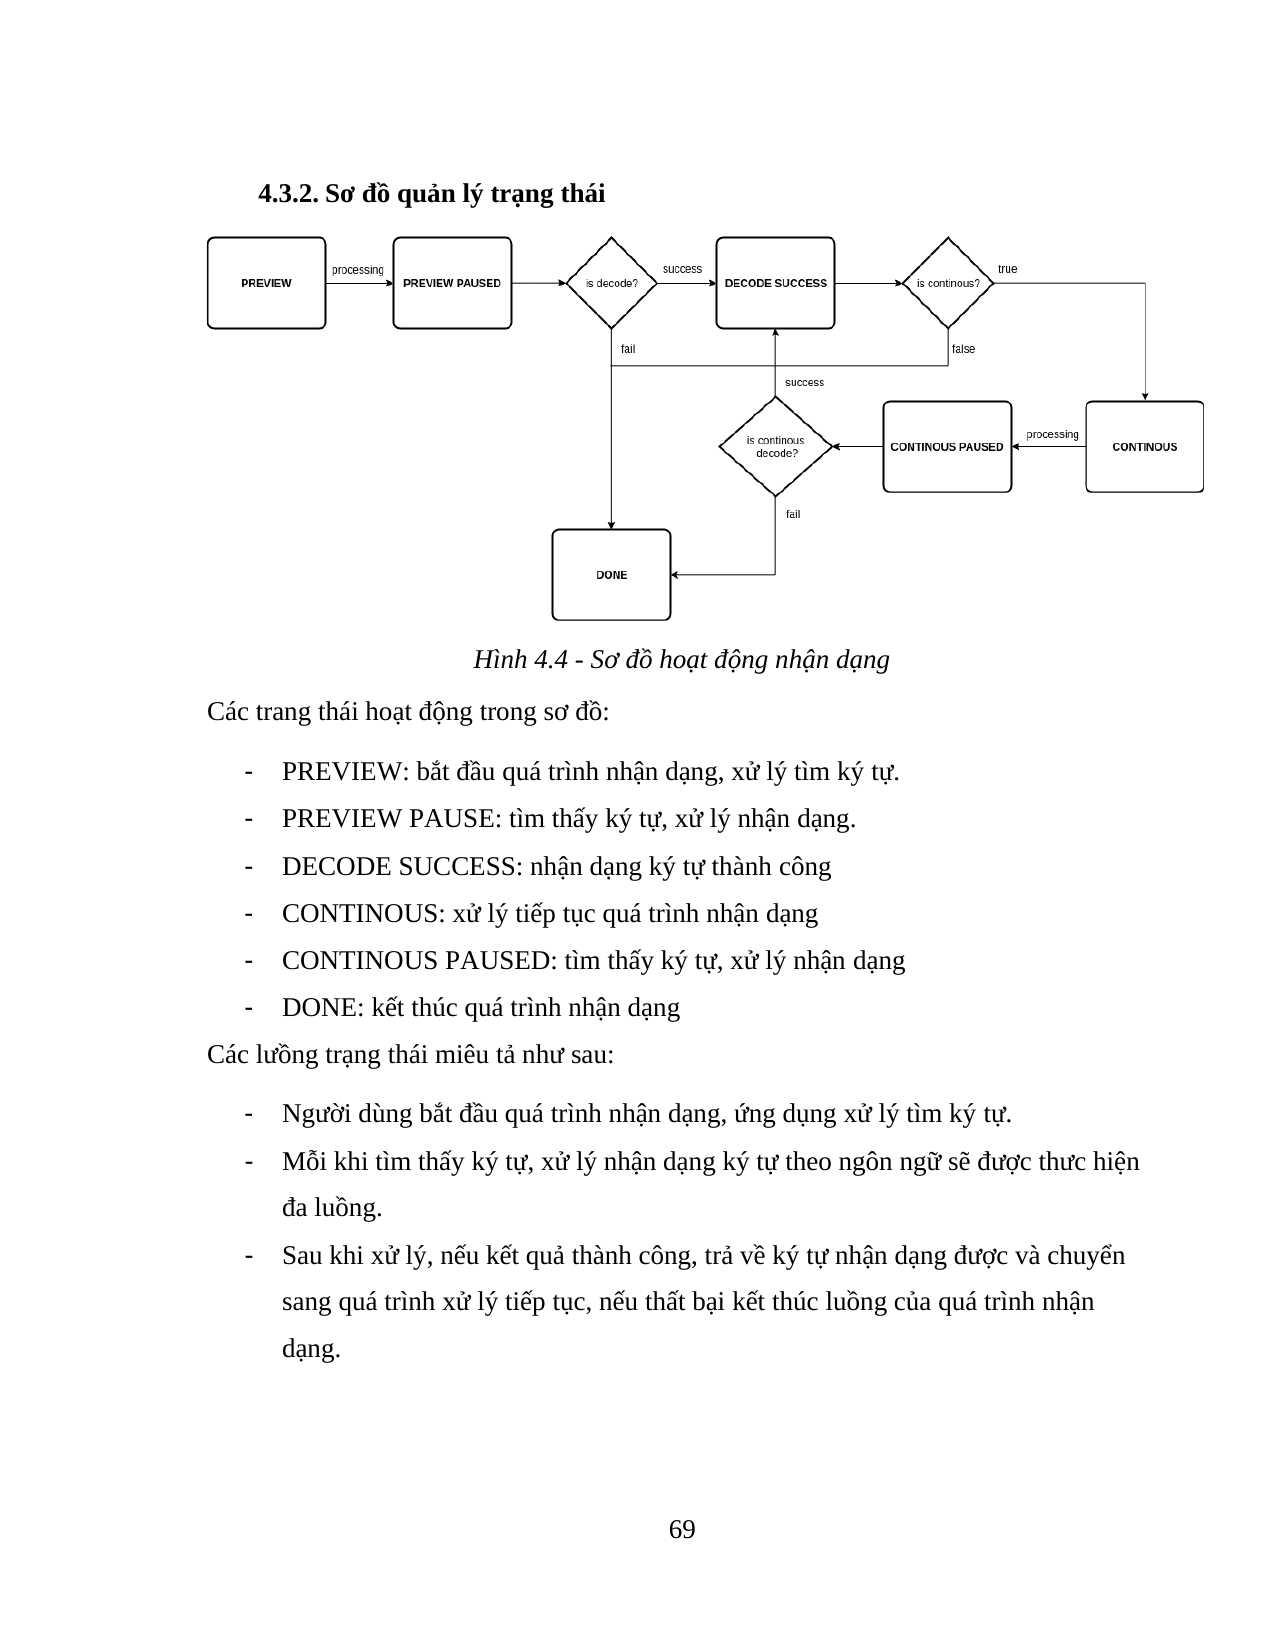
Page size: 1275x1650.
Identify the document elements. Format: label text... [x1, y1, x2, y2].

list CONTINOUS PAUSED: tìm thấy ký tự, xử lý nhận dạng [244, 944, 1219, 975]
text Hình 4.4 - Sơ đồ hoạt động nhận dạng [412, 621, 951, 675]
list Người dùng bắt đầu quá trình nhận dạng, ứng dụng xử lý tìm ký tự. [244, 1097, 1219, 1129]
picture [206, 236, 1204, 621]
list Mỗi khi tìm thấy ký tự, xử lý nhận dạng ký tự theo ngôn ngữ sẽ được thưc hiện đa luồng. [244, 1145, 1157, 1223]
list PREVIEW PAUSE: tìm thấy ký tự, xử lý nhận dạng. [244, 802, 1219, 833]
subtitle Sơ đồ quản lý trạng thái [258, 177, 1219, 209]
text Các trang thái hoạt động trong sơ đồ: [207, 695, 1219, 726]
list CONTINOUS: xử lý tiếp tục quá trình nhận dạng [244, 897, 1219, 928]
list DECODE SUCCESS: nhận dạng ký tự thành công [244, 849, 1219, 881]
list DONE: kết thúc quá trình nhận dạng Các lưồng trạng thái miêu tả như sau: [207, 991, 681, 1069]
list PREVIEW: bắt đầu quá trình nhận dạng, xử lý tìm ký tự. [244, 755, 1219, 786]
list Sau khi xử lý, nếu kết quả thành công, trả về ký tự nhận dạng được và chuyển sang quá trình xử lý tiếp tục, nếu thất bại kết thúc luồng của quá trình nhận dạng. [244, 1239, 1157, 1363]
